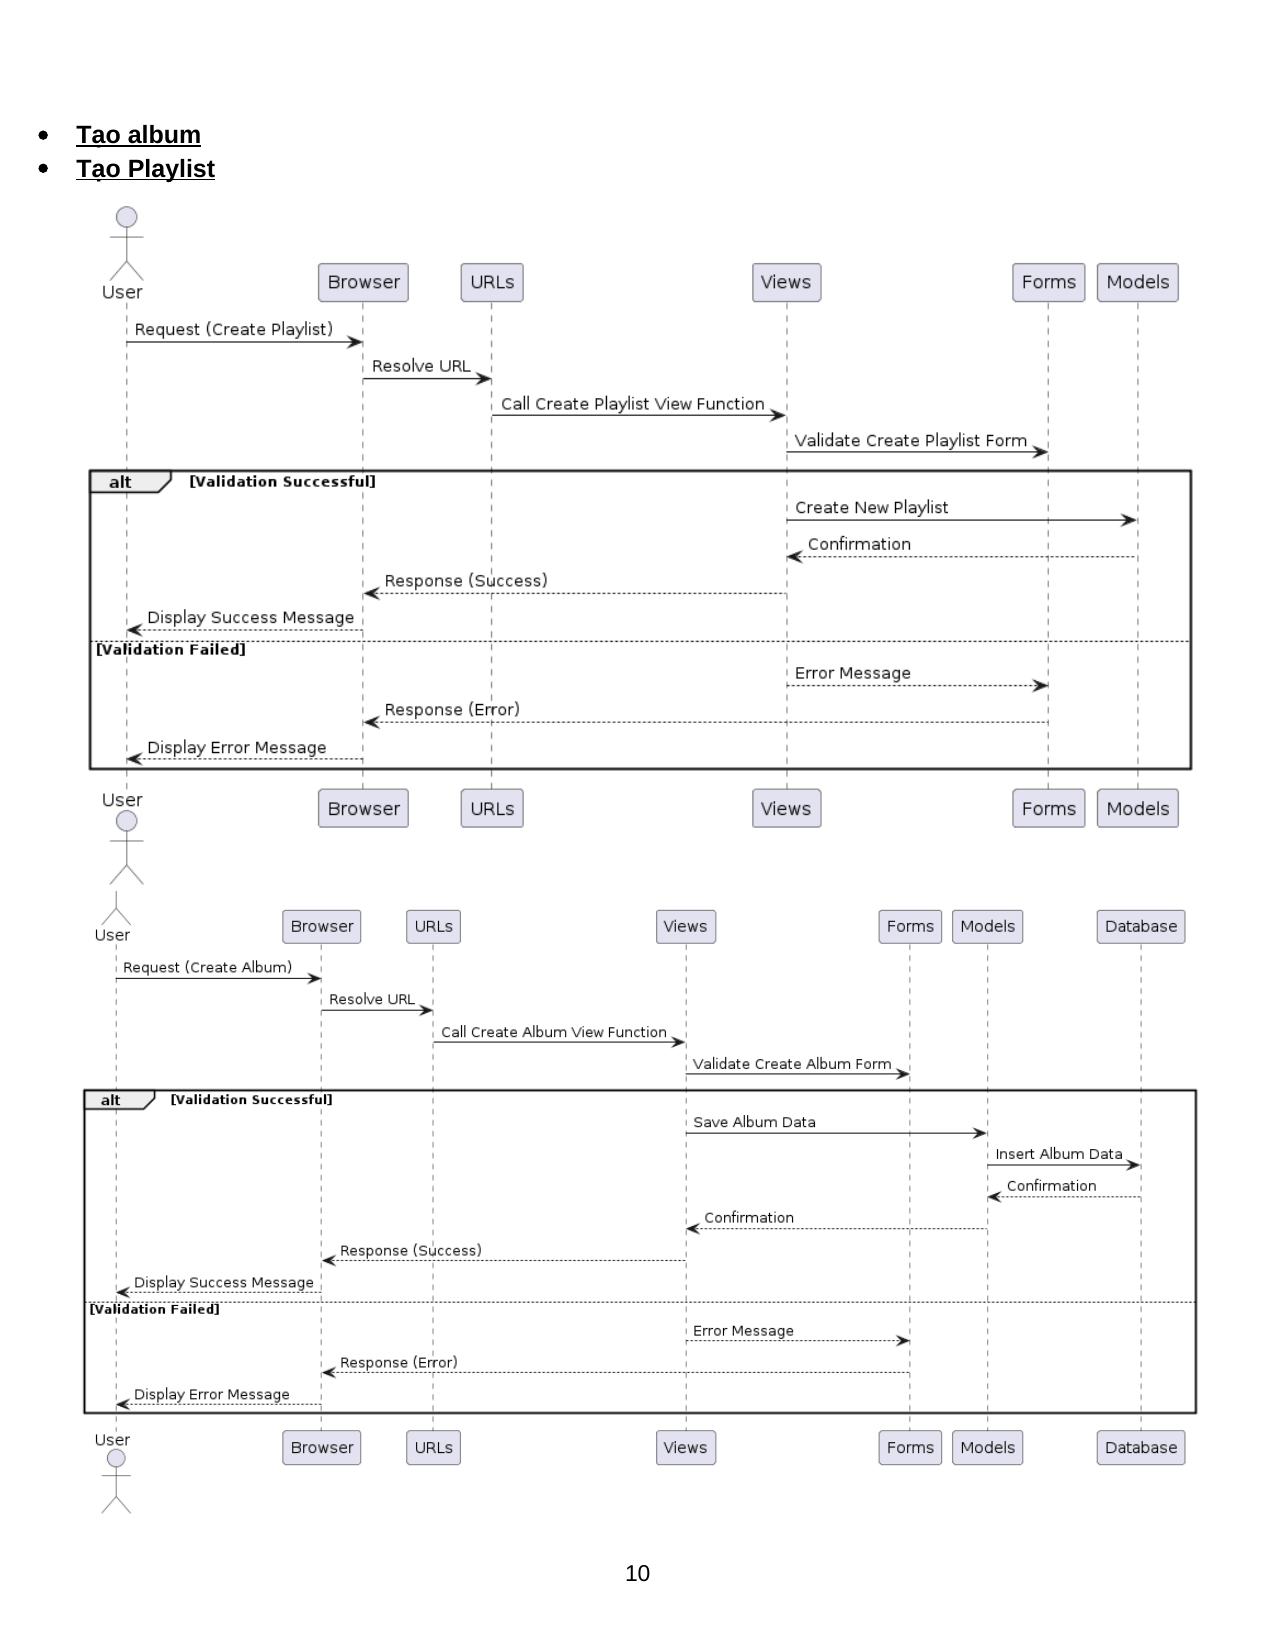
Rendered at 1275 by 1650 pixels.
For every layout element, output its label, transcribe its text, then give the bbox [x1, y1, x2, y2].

list Tạo Playlist [39, 153, 1125, 182]
picture [73, 201, 1202, 1519]
list Tạo album [39, 120, 1125, 149]
